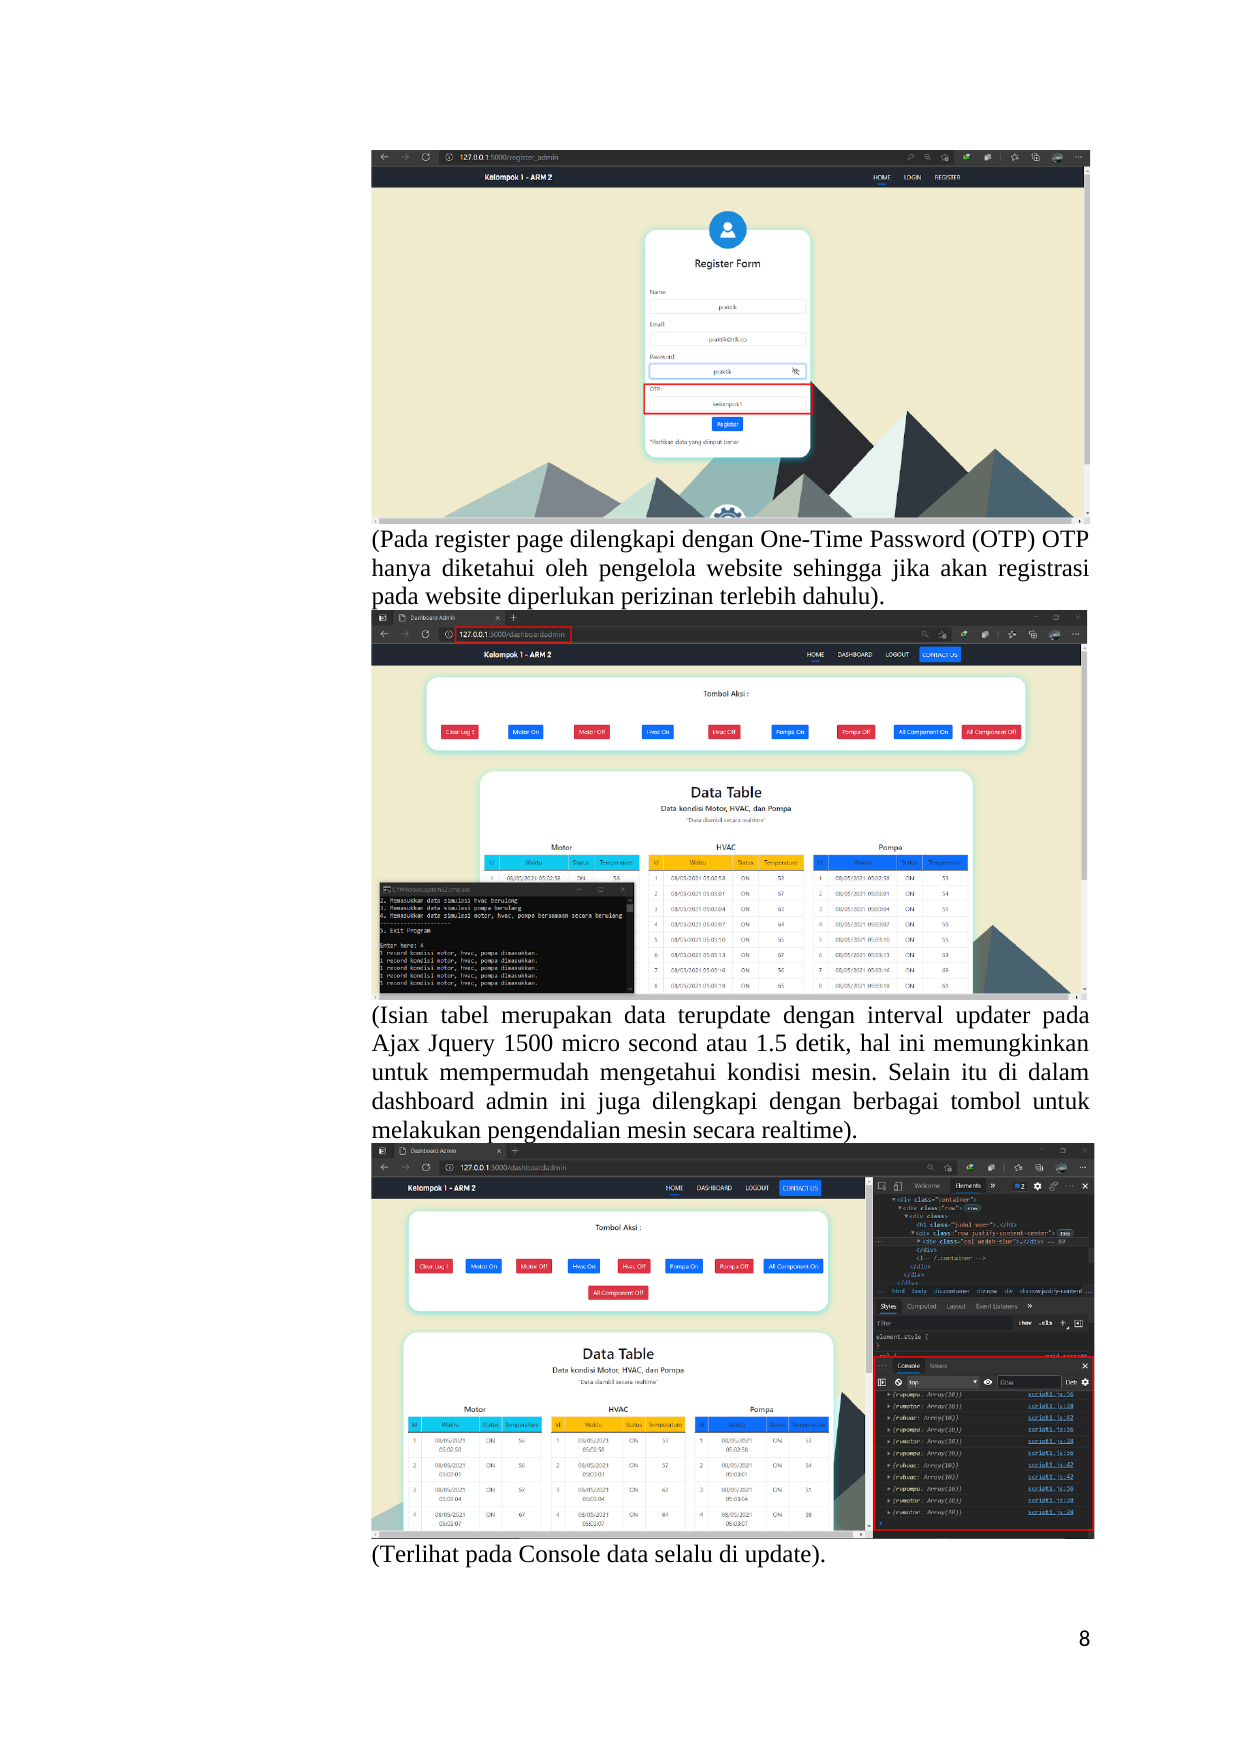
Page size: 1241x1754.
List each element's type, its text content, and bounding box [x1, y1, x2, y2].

text (Terlihat pada Console data selalu di update). [371, 1539, 1090, 1568]
text (Pada register page dilengkapi dengan One-Time Password (OTP) OTP hanya diketahui oleh pengelola website sehingga jika akan registrasi pada website diperlukan perizinan terlebih dahulu). [371, 524, 1090, 610]
picture [371, 1143, 1095, 1539]
picture [371, 610, 1088, 1000]
picture [371, 150, 1091, 524]
text (Isian tabel merupakan data terupdate dengan interval updater pada Ajax Jquery 1500 micro second atau 1.5 detik, hal ini memungkinkan untuk mempermudah mengetahui kondisi mesin. Selain itu di dalam dashboard admin ini juga dilengkapi dengan berbagai tombol untuk melakukan pengendalian mesin secara realtime). [371, 1000, 1090, 1143]
